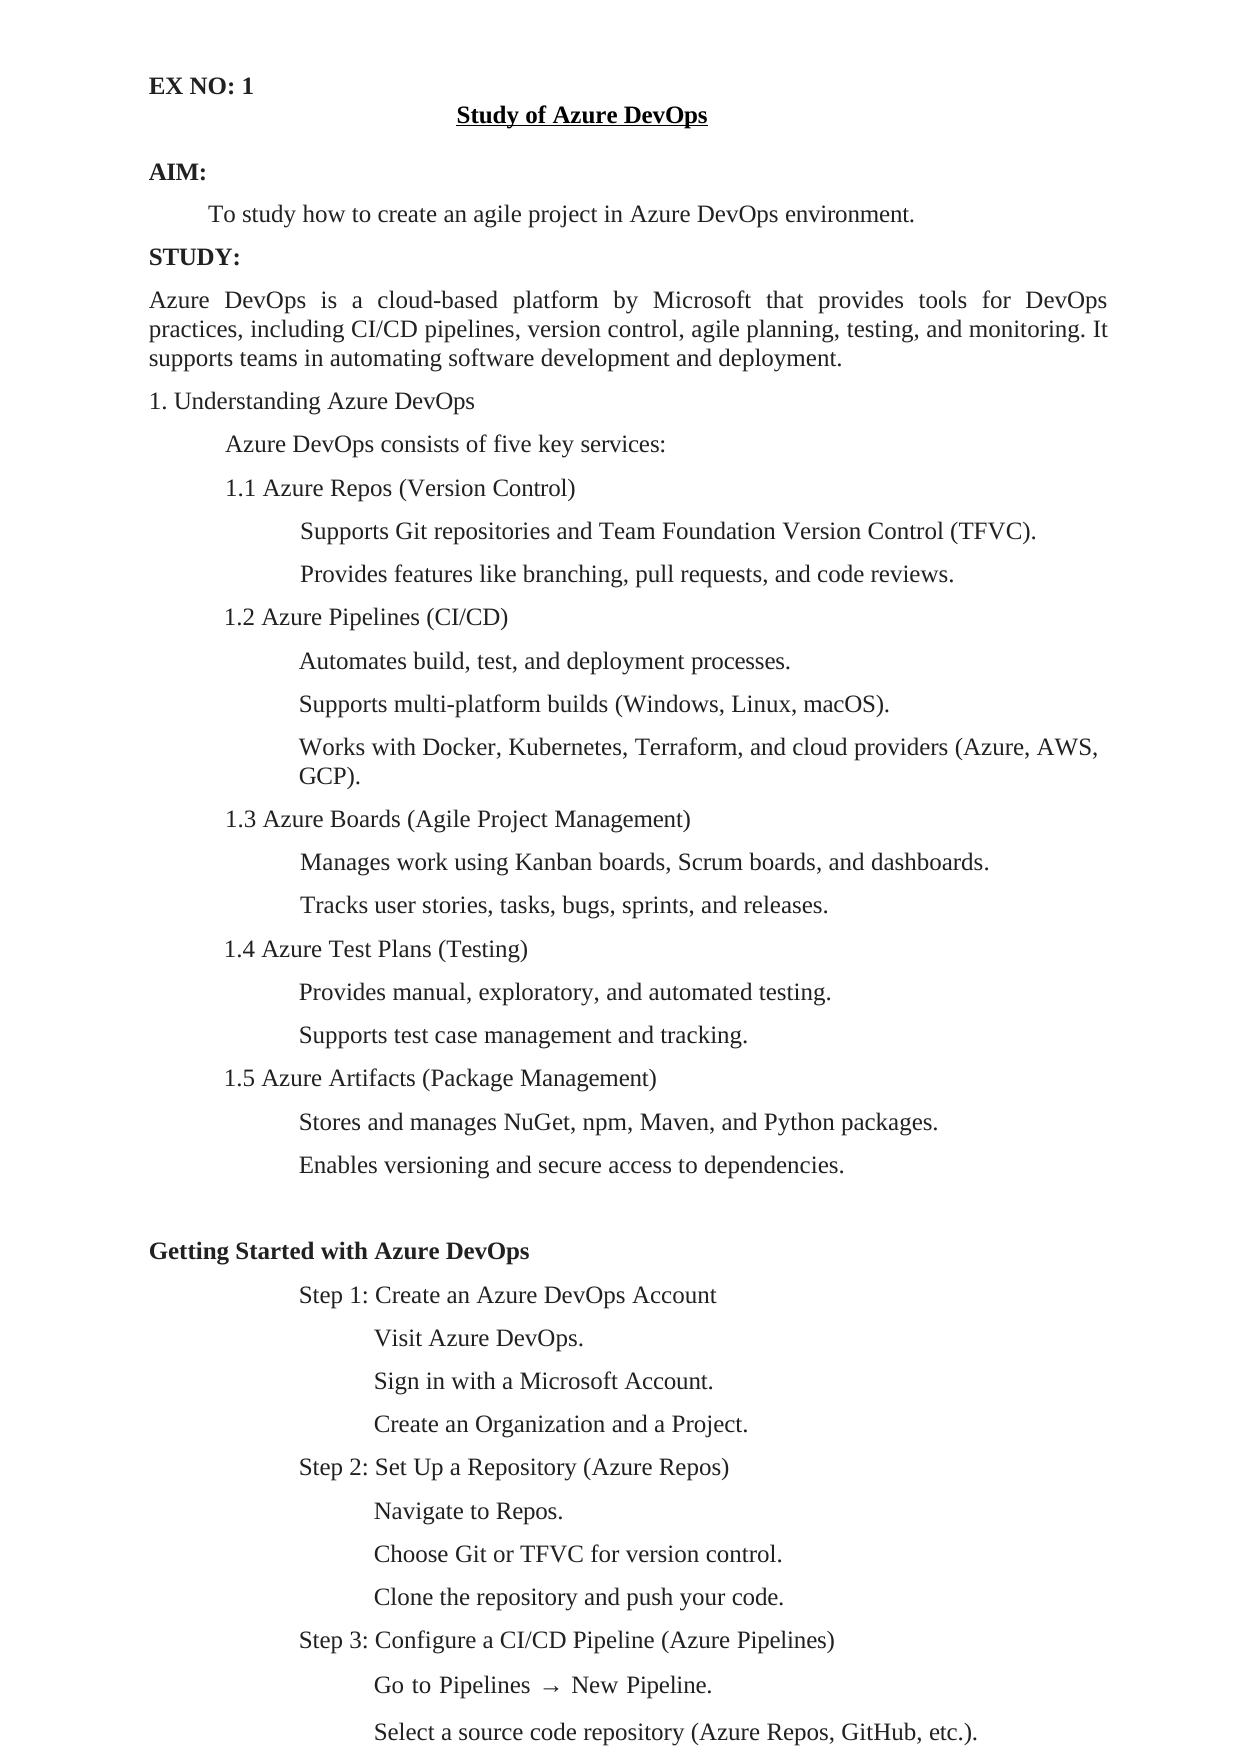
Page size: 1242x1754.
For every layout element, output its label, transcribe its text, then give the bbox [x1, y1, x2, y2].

text Step 3: Configure a CI/CD Pipeline (Azure Pipelines) [298, 1626, 1242, 1654]
text Select a source code repository (Azure Repos, GitHub, etc.). [373, 1717, 1242, 1746]
text Choose Git or TFVC for version control. Clone the repository and push your code. [373, 1539, 786, 1611]
text Stores and manages NuGet, npm, Maven, and Python packages. Enables versioning and secure access to dependencies. [298, 1107, 1012, 1179]
text Go to Pipelines → New Pipeline. [373, 1670, 1242, 1699]
text Works with Docker, Kubernetes, Terraform, and cloud providers (Azure, AWS, GCP). [298, 732, 1113, 790]
text Sign in with a Microsoft Account. [373, 1366, 1242, 1395]
list Azure Test Plans (Testing) [223, 934, 1242, 963]
list Azure Artifacts (Package Management) [223, 1063, 1242, 1092]
list Azure Pipelines (CI/CD) [223, 602, 1242, 631]
text Provides manual, exploratory, and automated testing. Supports test case management and tracking. [298, 977, 835, 1049]
list Understanding Azure DevOps [148, 386, 1242, 415]
text Study of Azure DevOps [456, 100, 1242, 129]
text Manages work using Kanban boards, Scrum boards, and dashboards. Tracks user stories, tasks, bugs, sprints, and releases. [300, 847, 1012, 919]
text AIM: [148, 157, 1242, 186]
text Supports multi-platform builds (Windows, Linux, macOS). [298, 689, 1242, 718]
text Azure DevOps consists of five key services: [225, 429, 1242, 458]
list Azure Repos (Version Control) [225, 473, 1242, 502]
text Step 1: Create an Azure DevOps Account Visit Azure DevOps. [298, 1280, 758, 1352]
text EX NO: 1 [148, 71, 1242, 100]
text Automates build, test, and deployment processes. [298, 646, 1242, 674]
text To study how to create an agile project in Azure DevOps environment. [208, 199, 1242, 228]
list Azure Boards (Agile Project Management) [225, 804, 1242, 833]
subtitle Getting Started with Azure DevOps [148, 1236, 1242, 1265]
text Navigate to Repos. [373, 1496, 1242, 1524]
text Azure DevOps is a cloud-based platform by Microsoft that provides tools for DevOps practices, including CI/CD pipelines, version control, agile planning, testing, and monitoring. It supports teams in automating software development and deployment. [148, 286, 1108, 372]
text STUDY: [148, 242, 1242, 271]
text Supports Git repositories and Team Foundation Version Control (TFVC). Provides features like branching, pull requests, and code reviews. [300, 516, 1113, 588]
text Create an Organization and a Project. Step 2: Set Up a Repository (Azure Repos) [298, 1409, 758, 1481]
